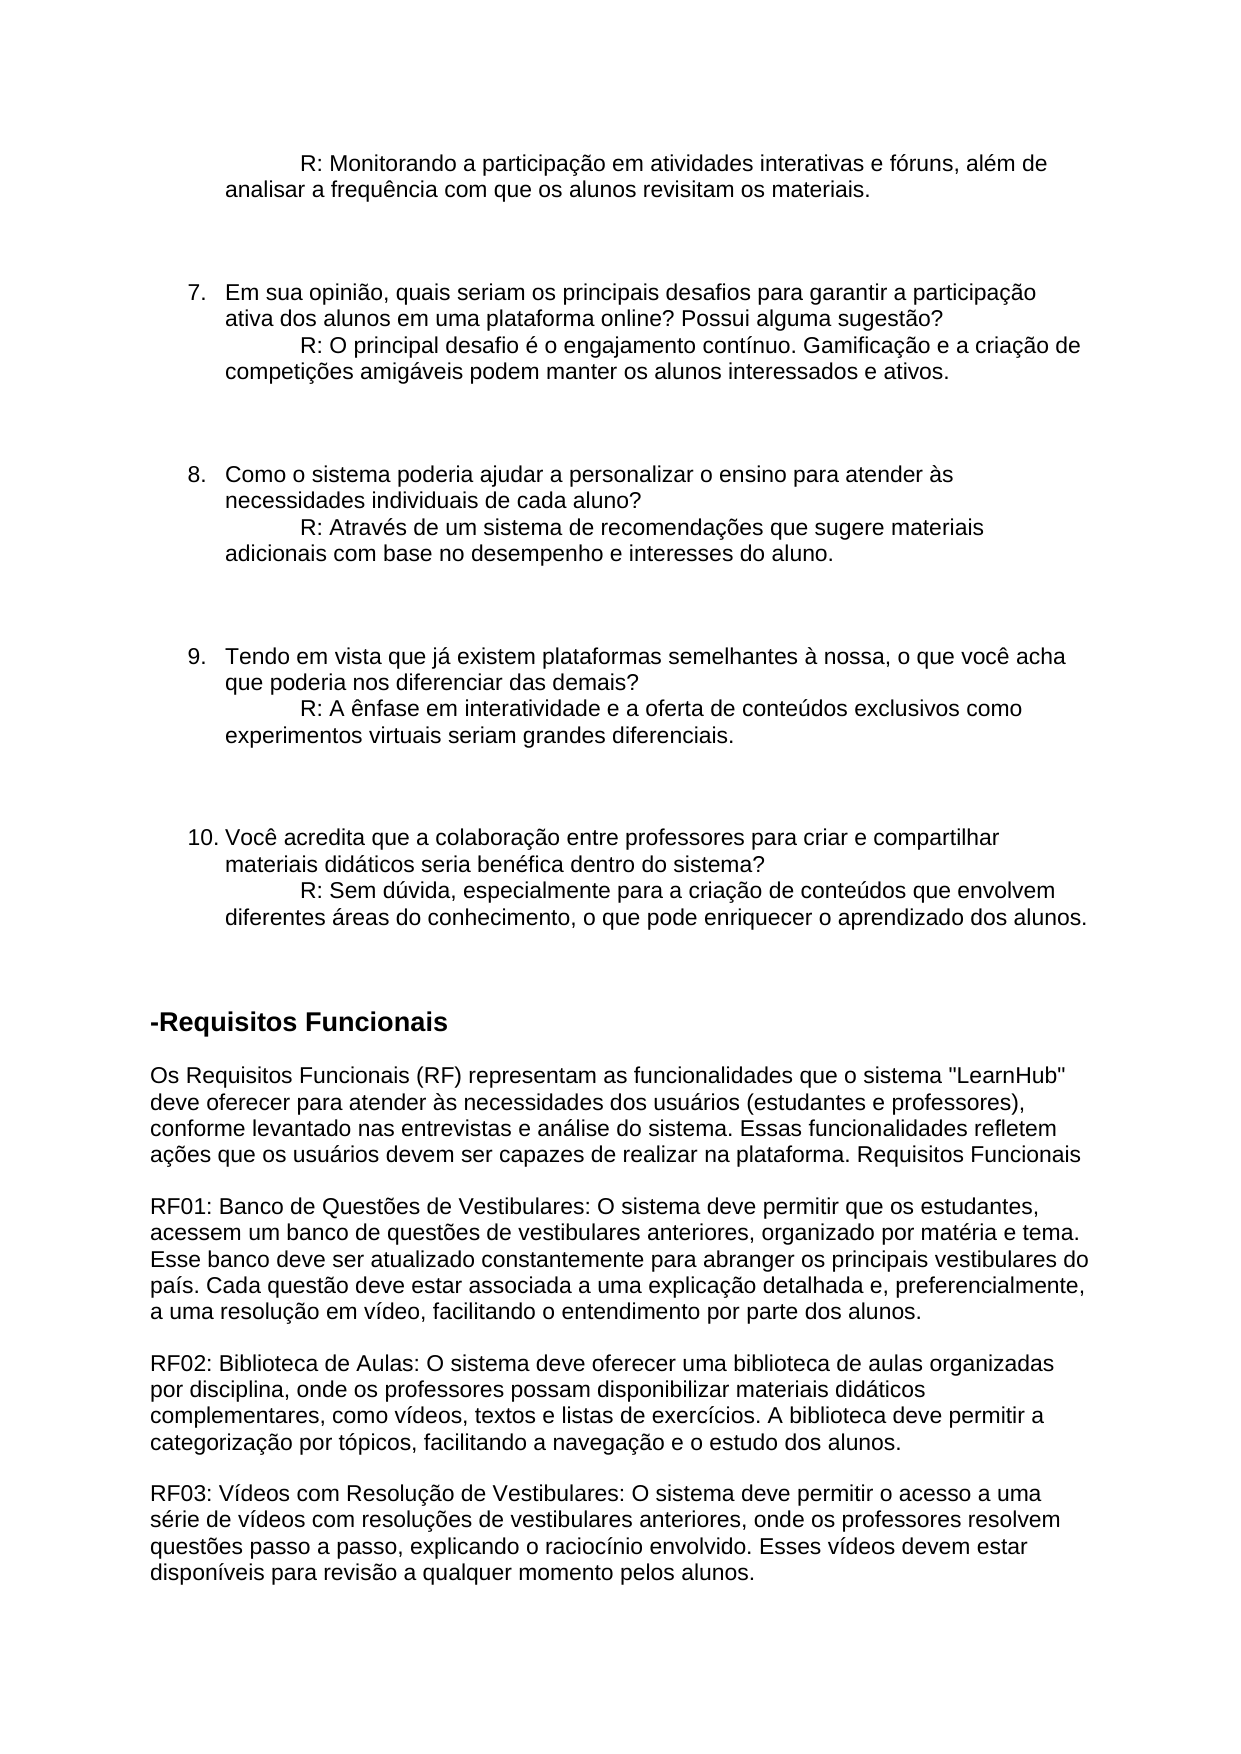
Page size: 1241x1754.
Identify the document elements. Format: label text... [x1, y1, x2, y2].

text RF01: Banco de Questões de Vestibulares: O sistema deve permitir que os estudantes, acessem um banco de questões de vestibulares anteriores, organizado por matéria e tema. Esse banco deve ser atualizado constantemente para abranger os principais vestibulares do país. Cada questão deve estar associada a uma explicação detalhada e, preferencialmente, a uma resolução em vídeo, facilitando o entendimento por parte dos alunos. [150, 1193, 1090, 1324]
list Tendo em vista que já existem plataformas semelhantes à nossa, o que você acha que poderia nos diferenciar das demais? R: A ênfase em interatividade e a oferta de conteúdos exclusivos como experimentos virtuais seriam grandes diferenciais. [187, 643, 1090, 748]
text Os Requisitos Funcionais (RF) representam as funcionalidades que o sistema "LearnHub" deve oferecer para atender às necessidades dos usuários (estudantes e professores), conforme levantado nas entrevistas e análise do sistema. Essas funcionalidades refletem ações que os usuários devem ser capazes de realizar na plataforma. Requisitos Funcionais [150, 1062, 1090, 1168]
list Como o sistema poderia ajudar a personalizar o ensino para atender às necessidades individuais de cada aluno? R: Através de um sistema de recomendações que sugere materiais adicionais com base no desempenho e interesses do aluno. [187, 461, 1090, 566]
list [187, 150, 1090, 203]
list Em sua opinião, quais seriam os principais desafios para garantir a participação ativa dos alunos em uma plataforma online? Possui alguma sugestão? R: O principal desafio é o engajamento contínuo. Gamificação e a criação de competições amigáveis podem manter os alunos interessados e ativos. [187, 279, 1090, 384]
text -Requisitos Funcionais [150, 1006, 1090, 1037]
list Você acredita que a colaboração entre professores para criar e compartilhar materiais didáticos seria benéfica dentro do sistema? R: Sem dúvida, especialmente para a criação de conteúdos que envolvem diferentes áreas do conhecimento, o que pode enriquecer o aprendizado dos alunos. [187, 824, 1090, 930]
text RF03: Vídeos com Resolução de Vestibulares: O sistema deve permitir o acesso a uma série de vídeos com resoluções de vestibulares anteriores, onde os professores resolvem questões passo a passo, explicando o raciocínio envolvido. Esses vídeos devem estar disponíveis para revisão a qualquer momento pelos alunos. [150, 1480, 1090, 1585]
text RF02: Biblioteca de Aulas: O sistema deve oferecer uma biblioteca de aulas organizadas por disciplina, onde os professores possam disponibilizar materiais didáticos complementares, como vídeos, textos e listas de exercícios. A biblioteca deve permitir a categorização por tópicos, facilitando a navegação e o estudo dos alunos. [150, 1349, 1090, 1455]
